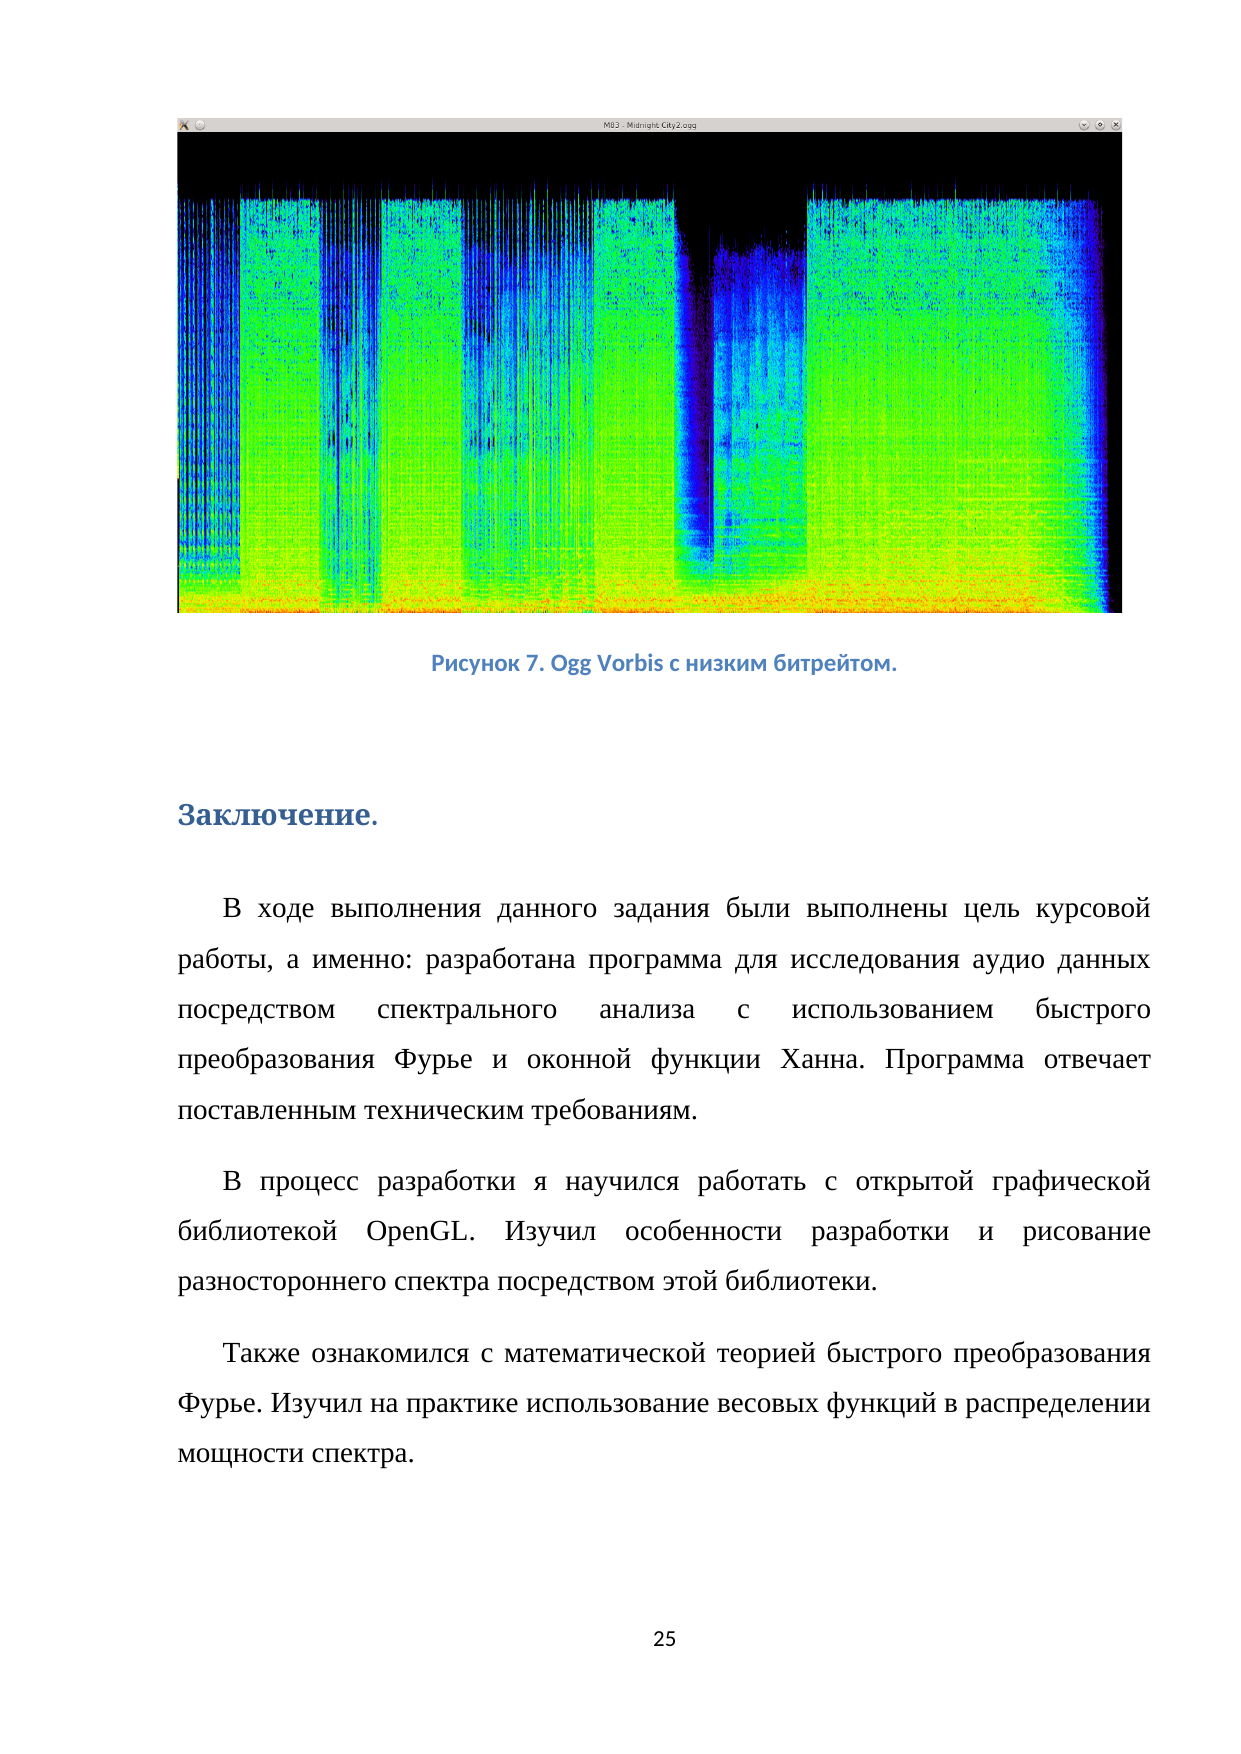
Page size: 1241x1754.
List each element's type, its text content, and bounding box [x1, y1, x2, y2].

text В процесс разработки я научился работать с открытой графической библиотекой OpenGL. Изучил особенности разработки и рисование разностороннего спектра посредством этой библиотеки. [177, 1163, 1152, 1297]
picture [177, 118, 1123, 613]
text Также ознакомился с математической теорией быстрого преобразования Фурье. Изучил на практике использование весовых функций в распределении мощности спектра. [177, 1335, 1152, 1469]
subtitle Заключение. [177, 799, 1152, 832]
text В ходе выполнения данного задания были выполнены цель курсовой работы, а именно: разработана программа для исследования аудио данных посредством спектрального анализа с использованием быстрого преобразования Фурье и оконной функции Ханна. Программа отвечает поставленным техническим требованиям. [177, 891, 1152, 1125]
picture [177, 424, 181, 434]
text Рисунок 7. Ogg Vorbis с низким битрейтом. [177, 647, 1152, 678]
